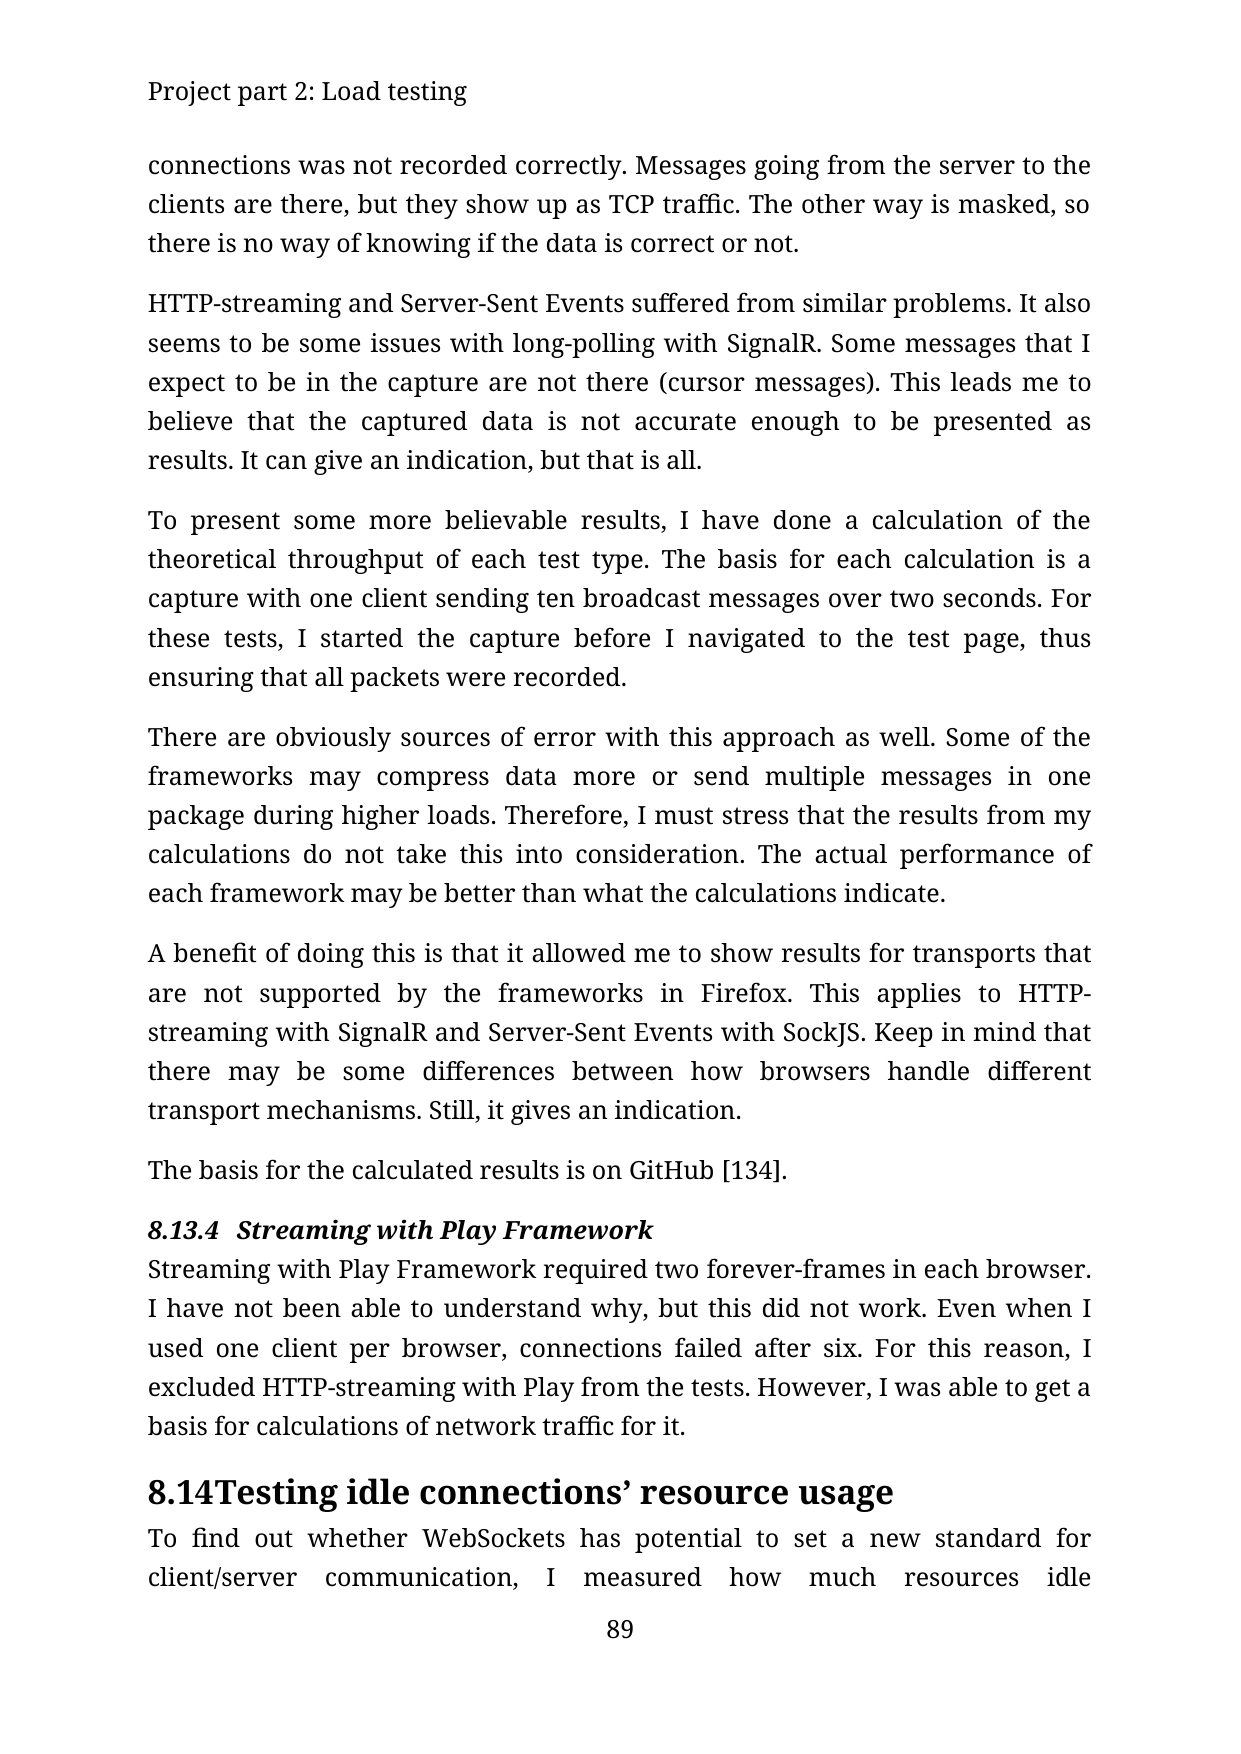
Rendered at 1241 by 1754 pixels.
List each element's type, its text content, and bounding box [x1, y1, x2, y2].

subtitle Streaming with Play Framework [148, 1213, 1092, 1247]
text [148, 1521, 1092, 1594]
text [148, 148, 1092, 260]
text HTTP-streaming and Server-Sent Events suffered from similar problems. It also seems to be some issues with long-polling with SignalR. Some messages that I expect to be in the capture are not there (cursor messages). This leads me to believe that the captured data is not accurate enough to be presented as results. It can give an indication, but that is all. [148, 286, 1092, 477]
text There are obviously sources of error with this approach as well. Some of the frameworks may compress data more or send multiple messages in one package during higher loads. Therefore, I must stress that the results from my calculations do not take this into consideration. The actual performance of each framework may be better than what the calculations indicate. [148, 719, 1092, 910]
text The basis for the calculated results is on GitHub [134]. [148, 1153, 1092, 1187]
text A benefit of doing this is that it allowed me to show results for transports that are not supported by the frameworks in Firefox. This applies to HTTP-streaming with SignalR and Server-Sent Events with SockJS. Keep in mind that there may be some differences between how browsers handle different transport mechanisms. Still, it gives an indication. [148, 936, 1092, 1127]
text Streaming with Play Framework required two forever-frames in each browser. I have not been able to understand why, but this did not work. Even when I used one client per browser, connections failed after six. For this reason, I excluded HTTP-streaming with Play from the tests. However, I was able to get a basis for calculations of network traffic for it. [148, 1252, 1092, 1443]
subtitle Testing idle connections’ resource usage [148, 1468, 1092, 1514]
text To present some more believable results, I have done a calculation of the theoretical throughput of each test type. The basis for each calculation is a capture with one client sending ten broadcast messages over two seconds. For these tests, I started the capture before I navigated to the test page, thus ensuring that all packets were recorded. [148, 503, 1092, 693]
